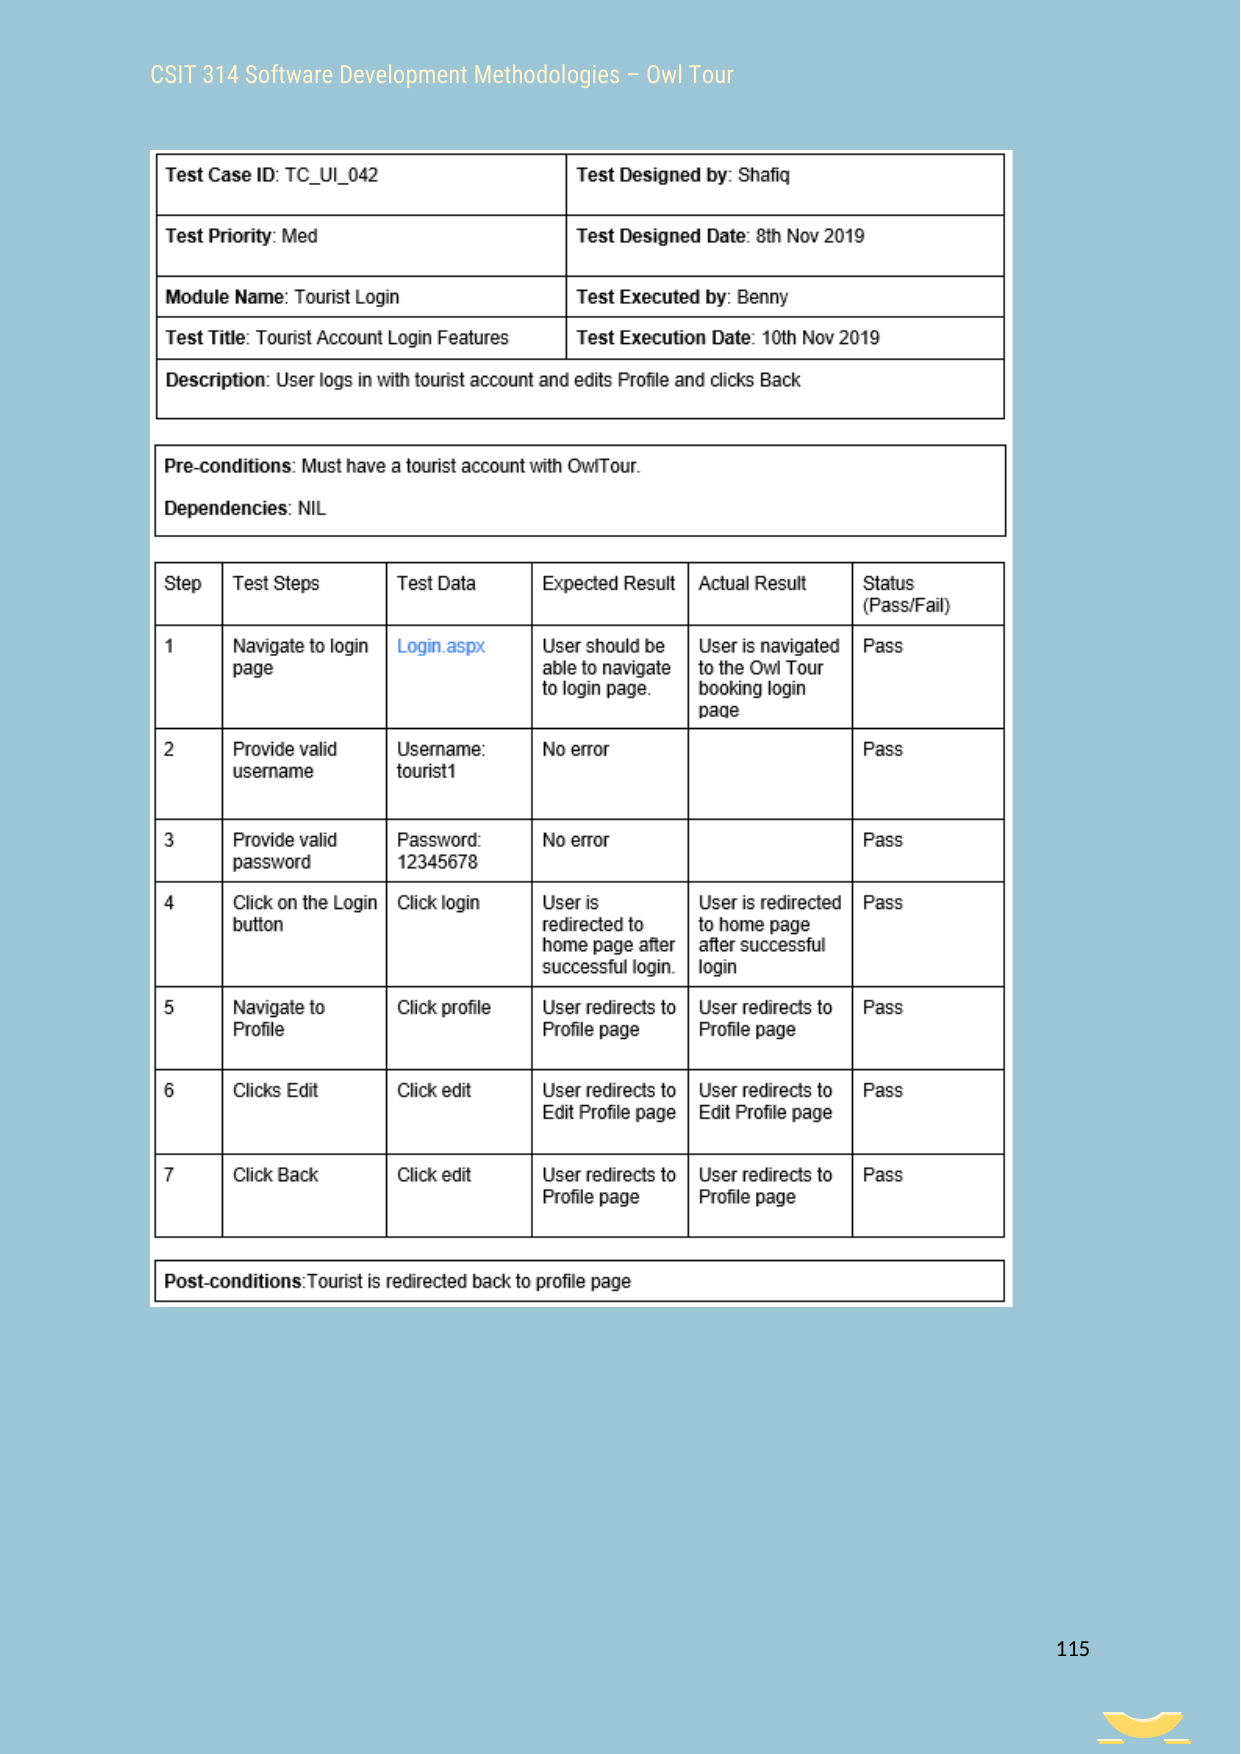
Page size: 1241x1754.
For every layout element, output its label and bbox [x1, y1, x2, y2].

picture [150, 150, 1013, 1307]
